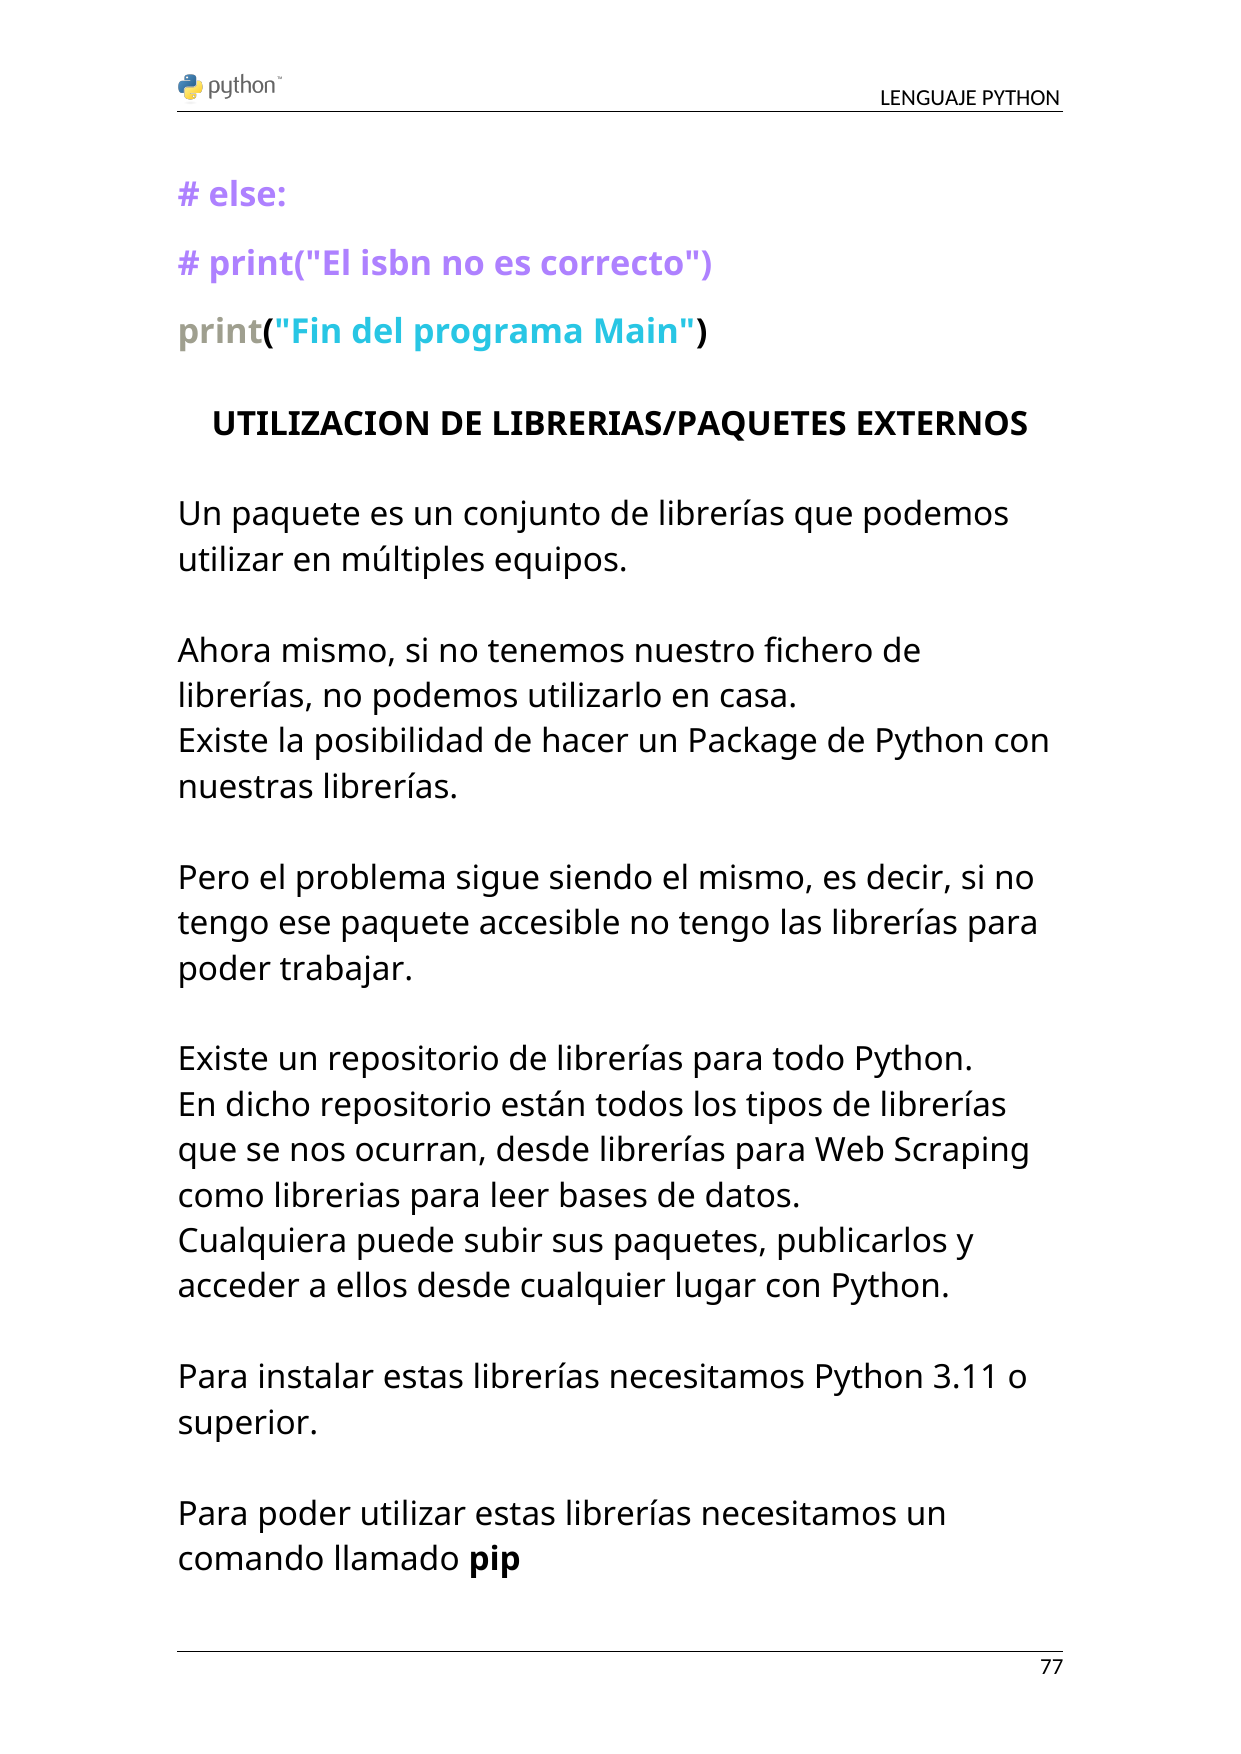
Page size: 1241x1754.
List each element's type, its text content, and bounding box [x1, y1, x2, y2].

text Para poder utilizar estas librerías necesitamos un comando llamado pip [177, 1489, 1063, 1580]
text En dicho repositorio están todos los tipos de librerías que se nos ocurran, desde librerías para Web Scraping como librerias para leer bases de datos. [177, 1081, 1063, 1217]
text # print("El isbn no es correcto") [177, 216, 1063, 285]
text Existe un repositorio de librerías para todo Python. [177, 1035, 1063, 1081]
text # else: [177, 148, 1063, 216]
text Existe la posibilidad de hacer un Package de Python con nuestras librerías. [177, 717, 1063, 808]
text UTILIZACION DE LIBRERIAS/PAQUETES EXTERNOS [177, 399, 1063, 445]
text Pero el problema sigue siendo el mismo, es decir, si no tengo ese paquete accesible no tengo las librerías para poder trabajar. [177, 853, 1063, 990]
text print("Fin del programa Main") [177, 285, 1063, 354]
text Cualquiera puede subir sus paquetes, publicarlos y acceder a ellos desde cualquier lugar con Python. [177, 1217, 1063, 1308]
text Para instalar estas librerías necesitamos Python 3.11 o superior. [177, 1353, 1063, 1444]
text Ahora mismo, si no tenemos nuestro fichero de librerías, no podemos utilizarlo en casa. [177, 626, 1063, 717]
picture [177, 73, 283, 105]
text Un paquete es un conjunto de librerías que podemos utilizar en múltiples equipos. [177, 490, 1063, 581]
